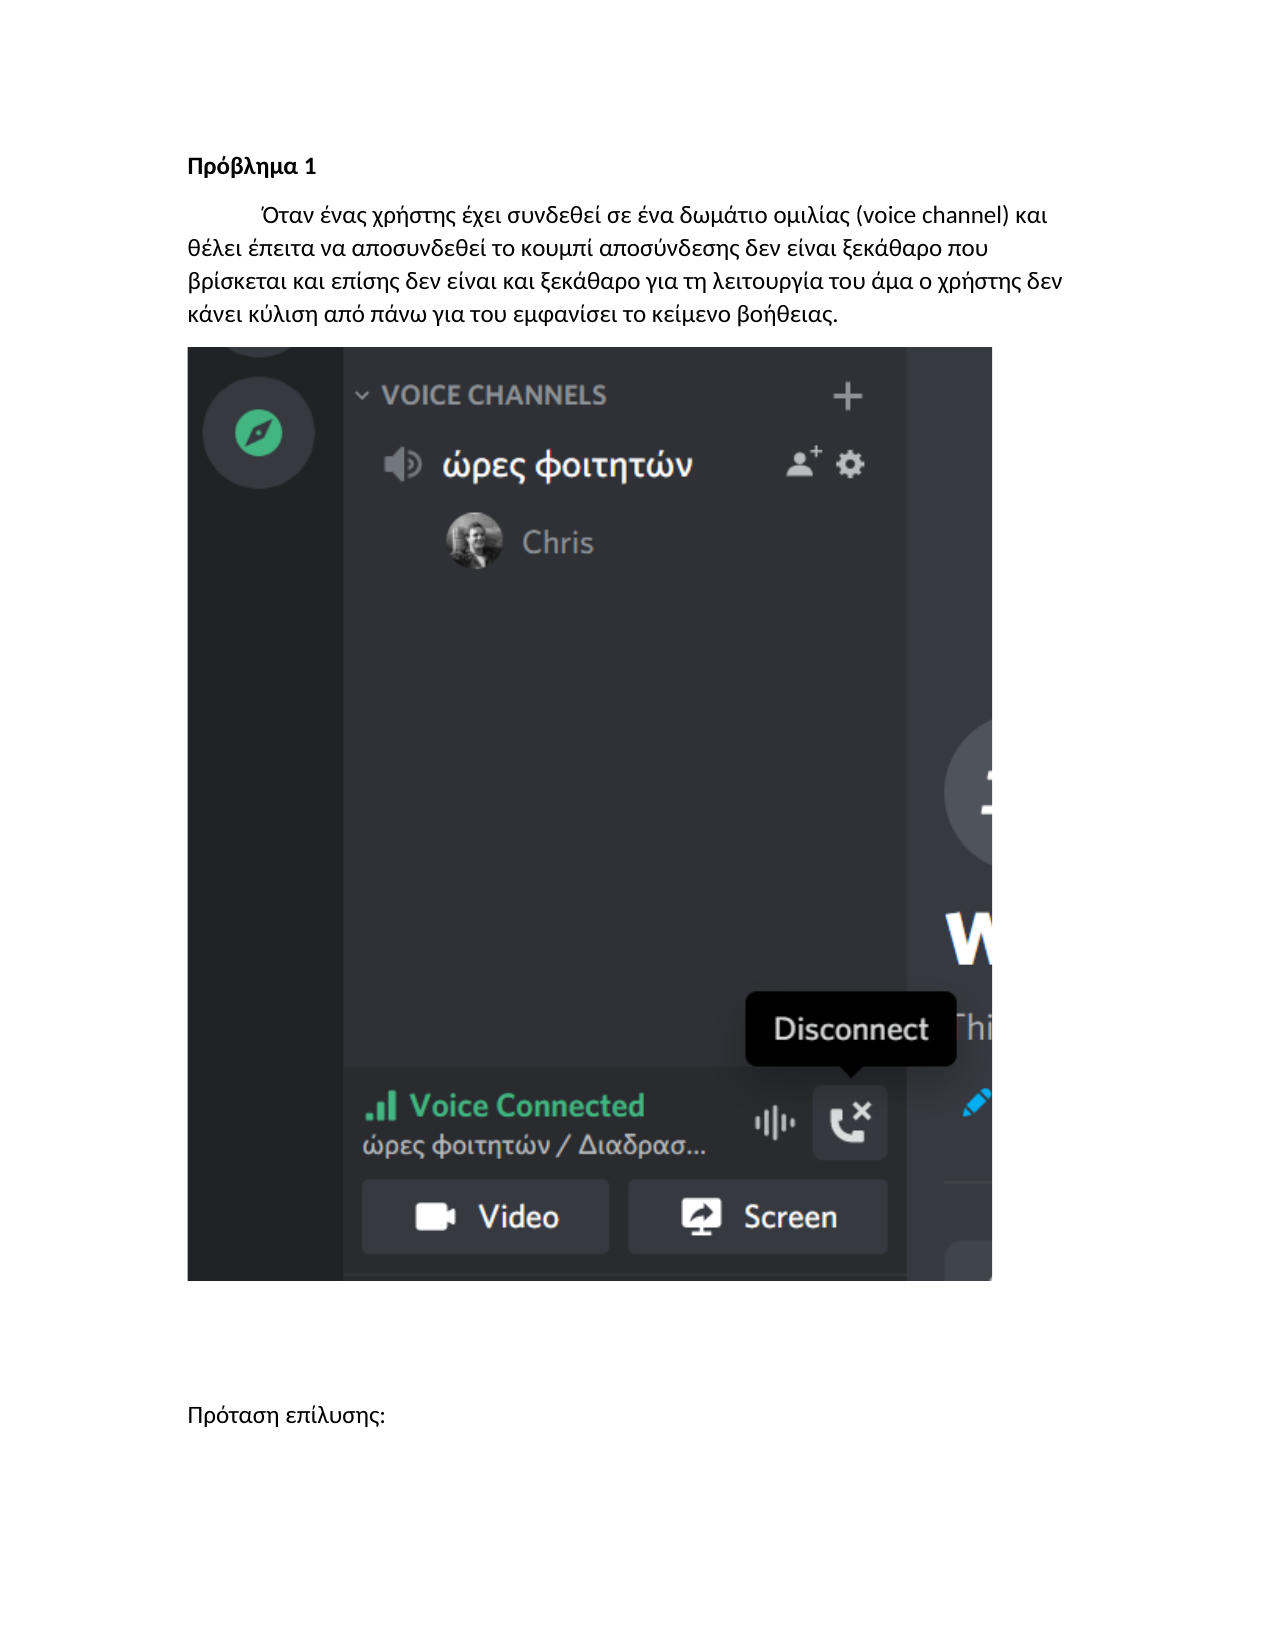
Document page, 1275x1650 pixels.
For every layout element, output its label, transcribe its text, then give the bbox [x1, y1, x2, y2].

text Πρόταση επίλυσης: [187, 1399, 1087, 1429]
text Πρόβλημα 1 [187, 150, 1087, 181]
text Όταν ένας χρήστης έχει συνδεθεί σε ένα δωμάτιο ομιλίας (voice channel) και θέλει έπειτα να αποσυνδεθεί το κουμπί αποσύνδεσης δεν είναι ξεκάθαρο που βρίσκεται και επίσης δεν είναι και ξεκάθαρο για τη λειτουργία του άμα ο χρήστης δεν κάνει κύλιση από πάνω για του εμφανίσει το κείμενο βοήθειας. [187, 199, 1087, 329]
picture [187, 347, 993, 1281]
